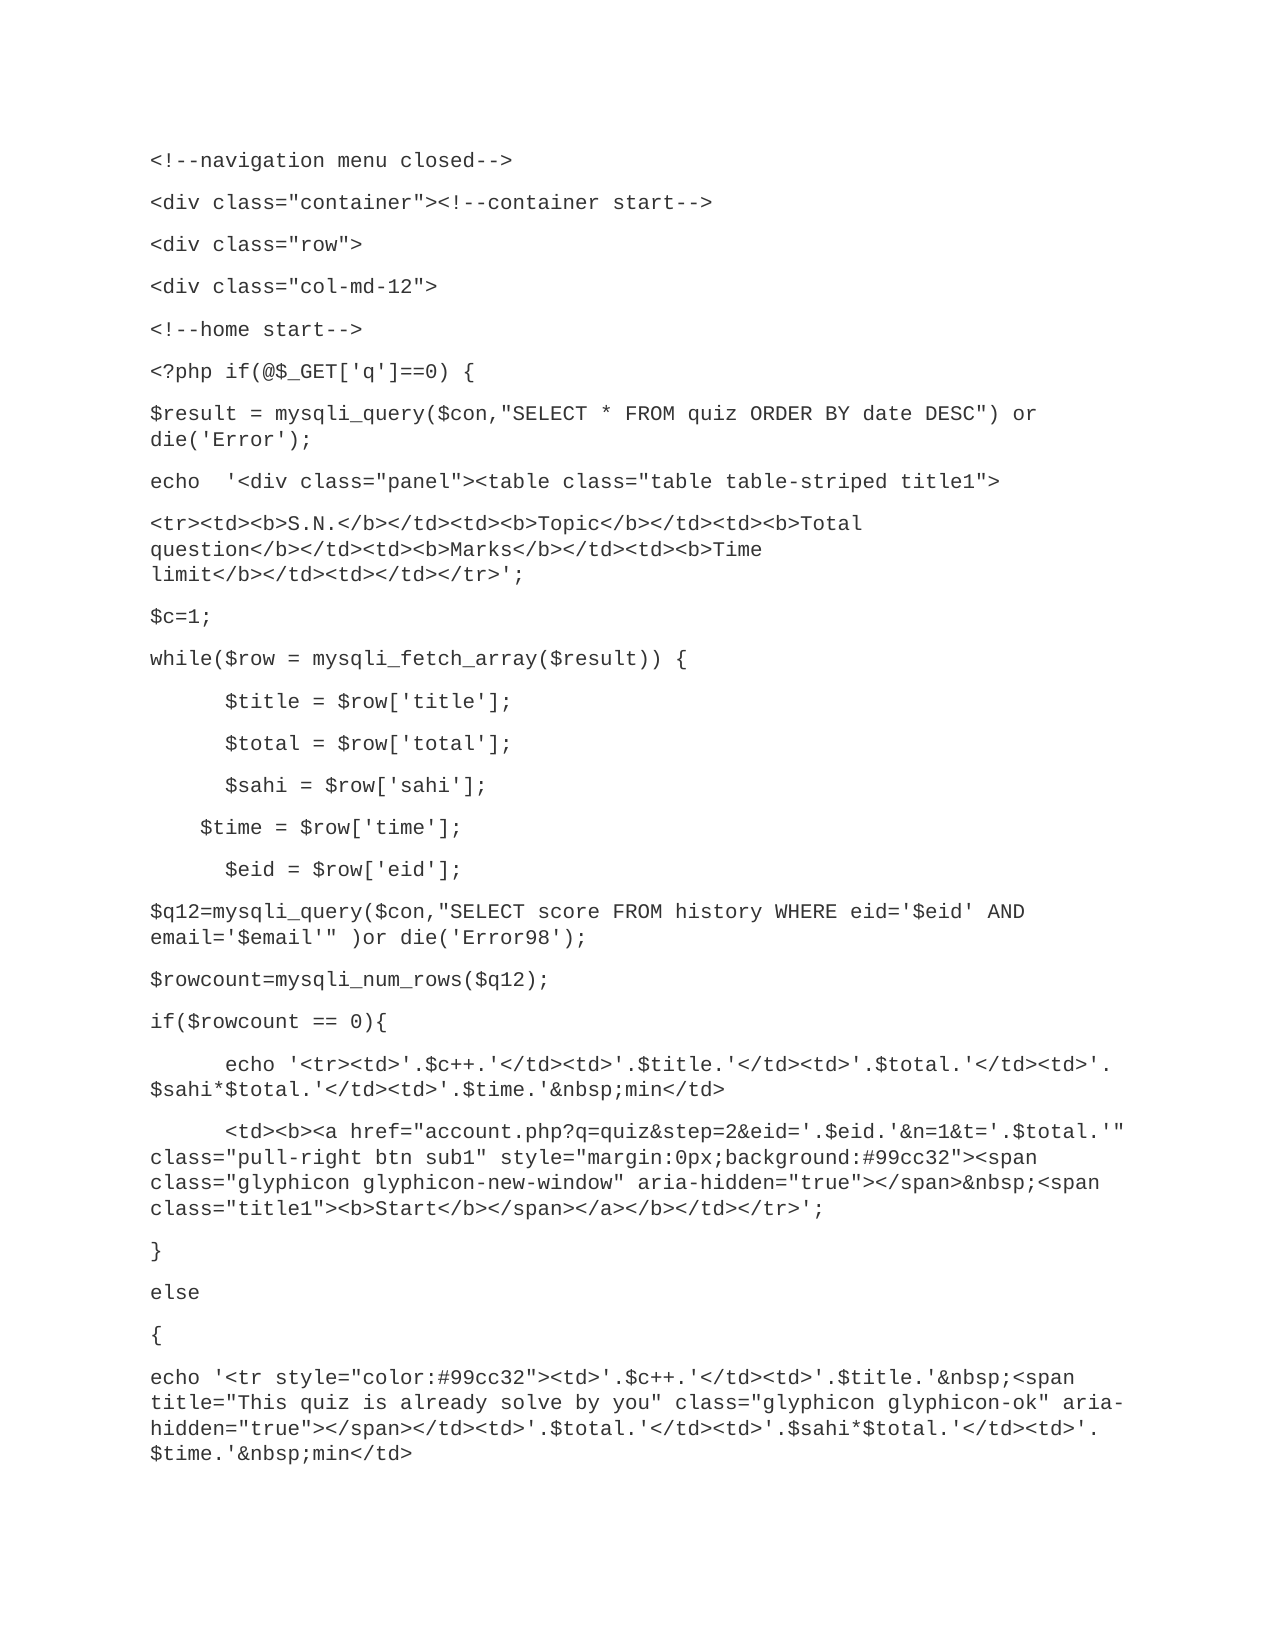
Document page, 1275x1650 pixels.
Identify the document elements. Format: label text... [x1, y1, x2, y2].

text <div class="row"> [150, 234, 1125, 258]
text <!--home start--> [150, 319, 1125, 342]
text $c=1; [150, 606, 1125, 630]
text $q12=mysqli_query($con,"SELECT score FROM history WHERE eid='$eid' AND email='$email'" )or die('Error98'); [150, 902, 1125, 951]
text if($rowcount == 0){ [150, 1011, 1125, 1035]
text <tr><td><b>S.N.</b></td><td><b>Topic</b></td><td><b>Total question</b></td><td><b>Marks</b></td><td><b>Time limit</b></td><td></td></tr>'; [150, 513, 1125, 588]
text $sahi = $row['sahi']; [150, 775, 1125, 799]
text <div class="container"><!--container start--> [150, 192, 1125, 216]
text $result = mysqli_query($con,"SELECT * FROM quiz ORDER BY date DESC") or die('Error'); [150, 403, 1125, 452]
text echo '<tr><td>'.$c++.'</td><td>'.$title.'</td><td>'.$total.'</td><td>'.$sahi*$total.'</td><td>'.$time.'&nbsp;min</td> [150, 1054, 1125, 1103]
text $eid = $row['eid']; [150, 859, 1125, 883]
text <?php if(@$_GET['q']==0) { [150, 361, 1125, 384]
text $rowcount=mysqli_num_rows($q12); [150, 969, 1125, 993]
text else [150, 1282, 1125, 1306]
text $time = $row['time']; [150, 817, 1125, 841]
text <td><b><a href="account.php?q=quiz&step=2&eid='.$eid.'&n=1&t='.$total.'" class="pull-right btn sub1" style="margin:0px;background:#99cc32"><span class="glyphicon glyphicon-new-window" aria-hidden="true"></span>&nbsp;<span class="title1"><b>Start</b></span></a></b></td></tr>'; [150, 1121, 1125, 1222]
text while($row = mysqli_fetch_array($result)) { [150, 648, 1125, 672]
text <!--navigation menu closed--> [150, 150, 1125, 174]
text $total = $row['total']; [150, 733, 1125, 756]
text { [150, 1324, 1125, 1348]
text echo '<div class="panel"><table class="table table-striped title1"> [150, 471, 1125, 494]
text $title = $row['title']; [150, 691, 1125, 714]
text <div class="col-md-12"> [150, 277, 1125, 300]
text echo '<tr style="color:#99cc32"><td>'.$c++.'</td><td>'.$title.'&nbsp;<span title="This quiz is already solve by you" class="glyphicon glyphicon-ok" aria-hidden="true"></span></td><td>'.$total.'</td><td>'.$sahi*$total.'</td><td>'.$time.'&nbsp;min</td> [150, 1367, 1125, 1467]
text } [150, 1240, 1125, 1264]
